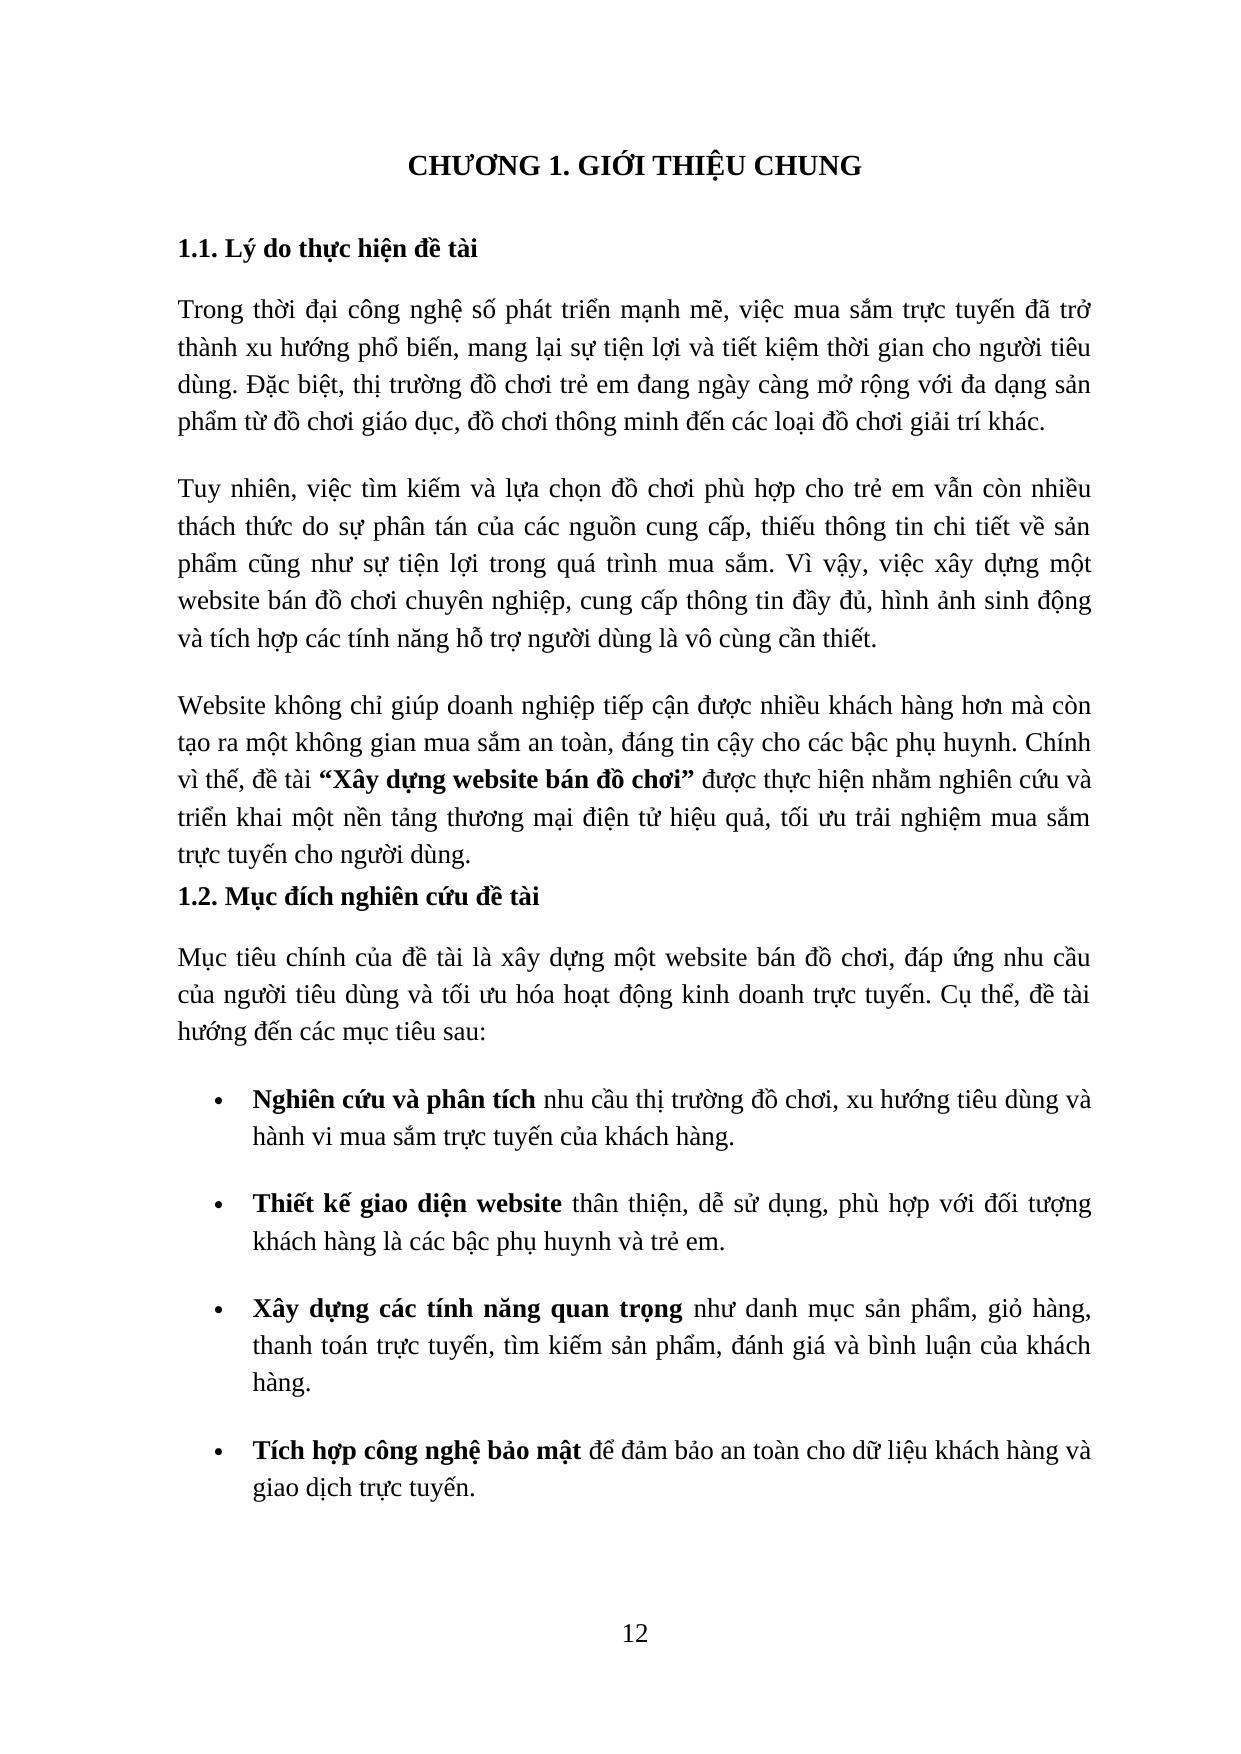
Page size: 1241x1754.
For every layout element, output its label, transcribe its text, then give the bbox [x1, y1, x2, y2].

text Mục tiêu chính của đề tài là xây dựng một website bán đồ chơi, đáp ứng nhu cầu của người tiêu dùng và tối ưu hóa hoạt động kinh doanh trực tuyến. Cụ thể, đề tài hướng đến các mục tiêu sau: [177, 941, 1092, 1047]
subtitle 1.1. Lý do thực hiện đề tài [177, 232, 1092, 263]
list Xây dựng các tính năng quan trọng như danh mục sản phẩm, giỏ hàng, thanh toán trực tuyến, tìm kiếm sản phẩm, đánh giá và bình luận của khách hàng. [215, 1292, 1092, 1398]
text Website không chỉ giúp doanh nghiệp tiếp cận được nhiều khách hàng hơn mà còn tạo ra một không gian mua sắm an toàn, đáng tin cậy cho các bậc phụ huynh. Chính vì thế, đề tài “Xây dựng website bán đồ chơi” được thực hiện nhằm nghiên cứu và triển khai một nền tảng thương mại điện tử hiệu quả, tối ưu trải nghiệm mua sắm trực tuyến cho người dùng. [177, 689, 1092, 869]
text Tuy nhiên, việc tìm kiếm và lựa chọn đồ chơi phù hợp cho trẻ em vẫn còn nhiều thách thức do sự phân tán của các nguồn cung cấp, thiếu thông tin chi tiết về sản phẩm cũng như sự tiện lợi trong quá trình mua sắm. Vì vậy, việc xây dựng một website bán đồ chơi chuyên nghiệp, cung cấp thông tin đầy đủ, hình ảnh sinh động và tích hợp các tính năng hỗ trợ người dùng là vô cùng cần thiết. [177, 473, 1092, 653]
list Thiết kế giao diện website thân thiện, dễ sử dụng, phù hợp với đối tượng khách hàng là các bậc phụ huynh và trẻ em. [215, 1187, 1092, 1256]
list Tích hợp công nghệ bảo mật để đảm bảo an toàn cho dữ liệu khách hàng và giao dịch trực tuyến. [215, 1434, 1092, 1502]
list Nghiên cứu và phân tích nhu cầu thị trường đồ chơi, xu hướng tiêu dùng và hành vi mua sắm trực tuyến của khách hàng. [215, 1083, 1092, 1151]
subtitle CHƯƠNG 1. GIỚI THIỆU CHUNG [177, 148, 1092, 221]
subtitle 1.2. Mục đích nghiên cứu đề tài [177, 880, 1092, 911]
text Trong thời đại công nghệ số phát triển mạnh mẽ, việc mua sắm trực tuyến đã trở thành xu hướng phổ biến, mang lại sự tiện lợi và tiết kiệm thời gian cho người tiêu dùng. Đặc biệt, thị trường đồ chơi trẻ em đang ngày càng mở rộng với đa dạng sản phẩm từ đồ chơi giáo dục, đồ chơi thông minh đến các loại đồ chơi giải trí khác. [177, 293, 1092, 436]
